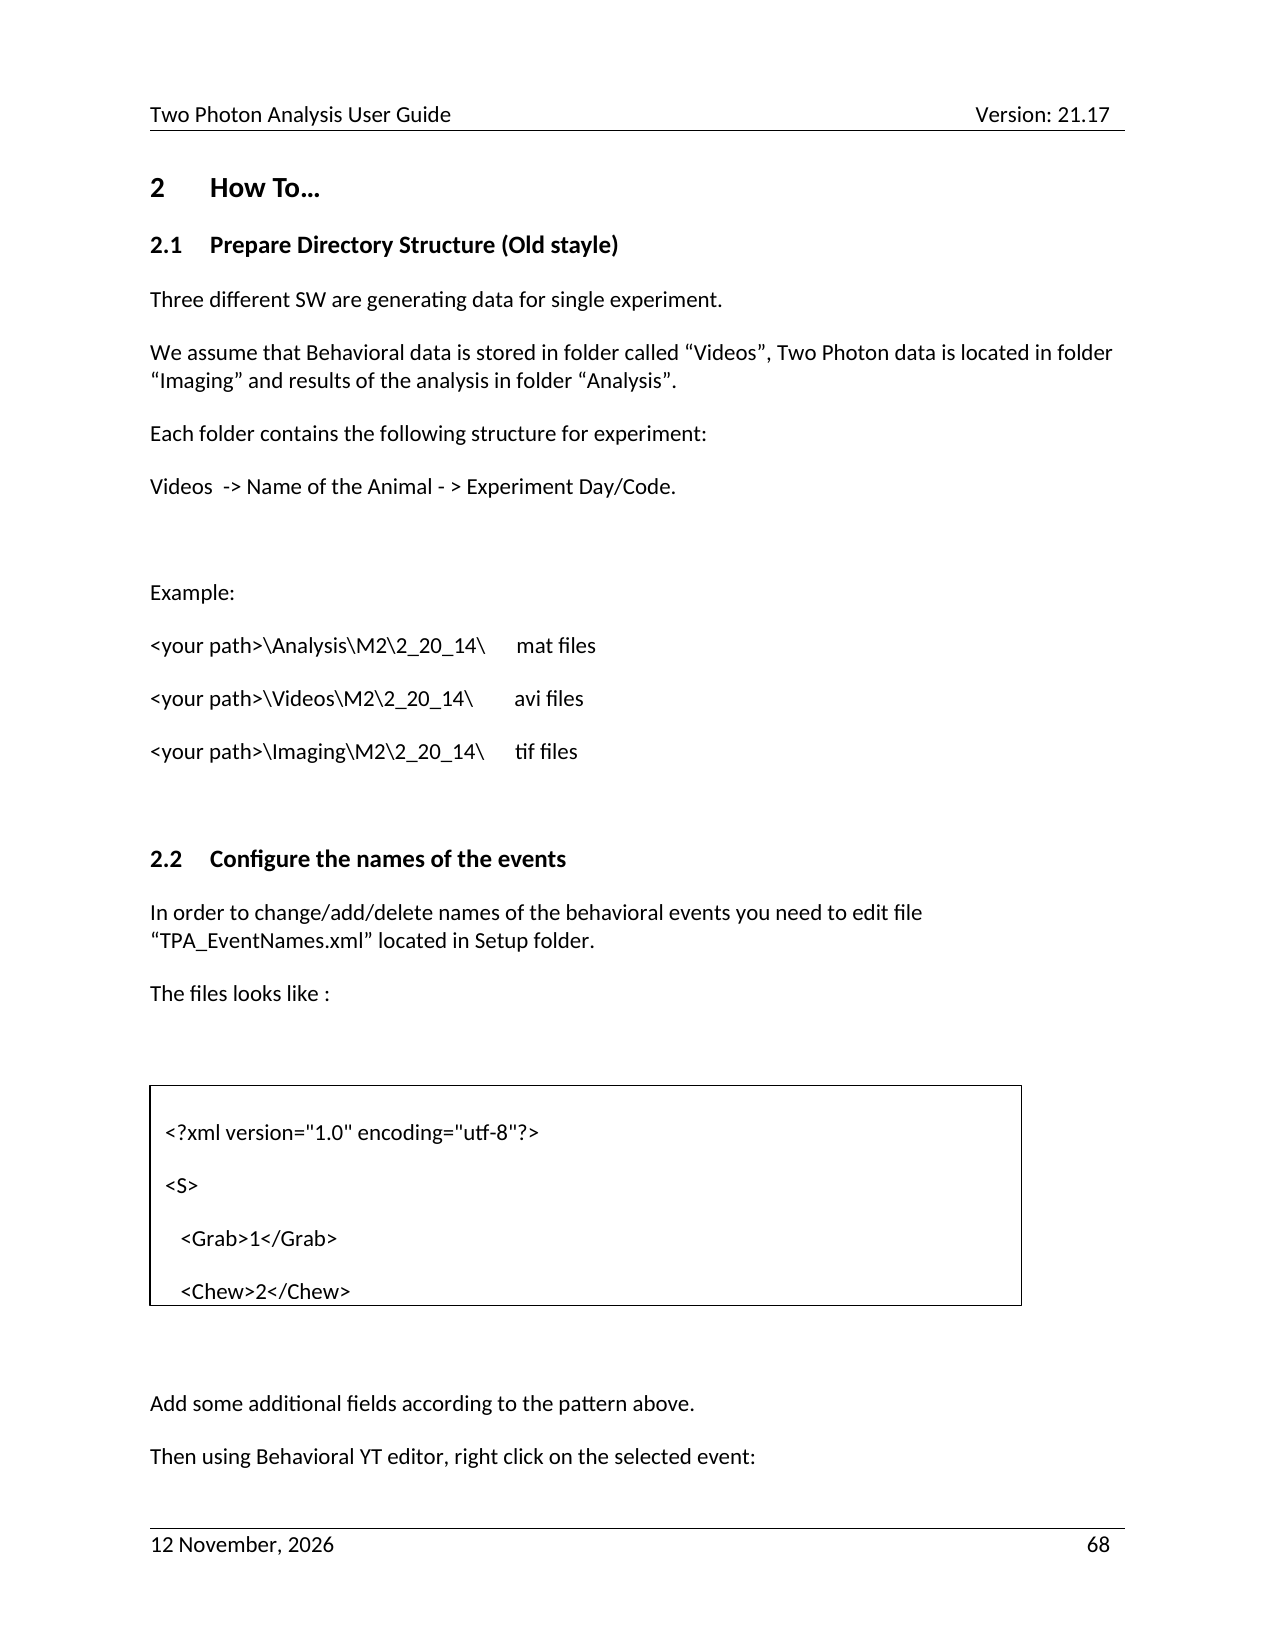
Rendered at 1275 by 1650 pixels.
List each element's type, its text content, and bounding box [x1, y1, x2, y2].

text <your path>\Analysis\M2\2_20_14\ mat files [150, 631, 1125, 659]
subtitle Prepare Directory Structure (Old stayle) [150, 229, 1125, 260]
subtitle Configure the names of the events [150, 843, 1125, 873]
text <your path>\Videos\M2\2_20_14\ avi files [150, 684, 1125, 712]
text We assume that Behavioral data is stored in folder called “Videos”, Two Photon data is located in folder “Imaging” and results of the analysis in folder “Analysis”. [150, 338, 1125, 394]
text Each folder contains the following structure for experiment: [150, 419, 1125, 447]
text The files looks like : [150, 979, 1125, 1008]
text Then using Behavioral YT editor, right click on the selected event: [150, 1442, 1125, 1470]
text In order to change/add/delete names of the behavioral events you need to edit file “TPA_EventNames.xml” located in Setup folder. [150, 898, 1125, 954]
text Three different SW are generating data for single experiment. [150, 285, 1125, 313]
text Videos -> Name of the Animal - > Experiment Day/Code. [150, 472, 1125, 500]
text Add some additional fields according to the pattern above. [150, 1389, 1125, 1417]
subtitle How To… [150, 169, 1125, 204]
text <your path>\Imaging\M2\2_20_14\ tif files [150, 737, 1125, 765]
text Example: [150, 578, 1125, 606]
